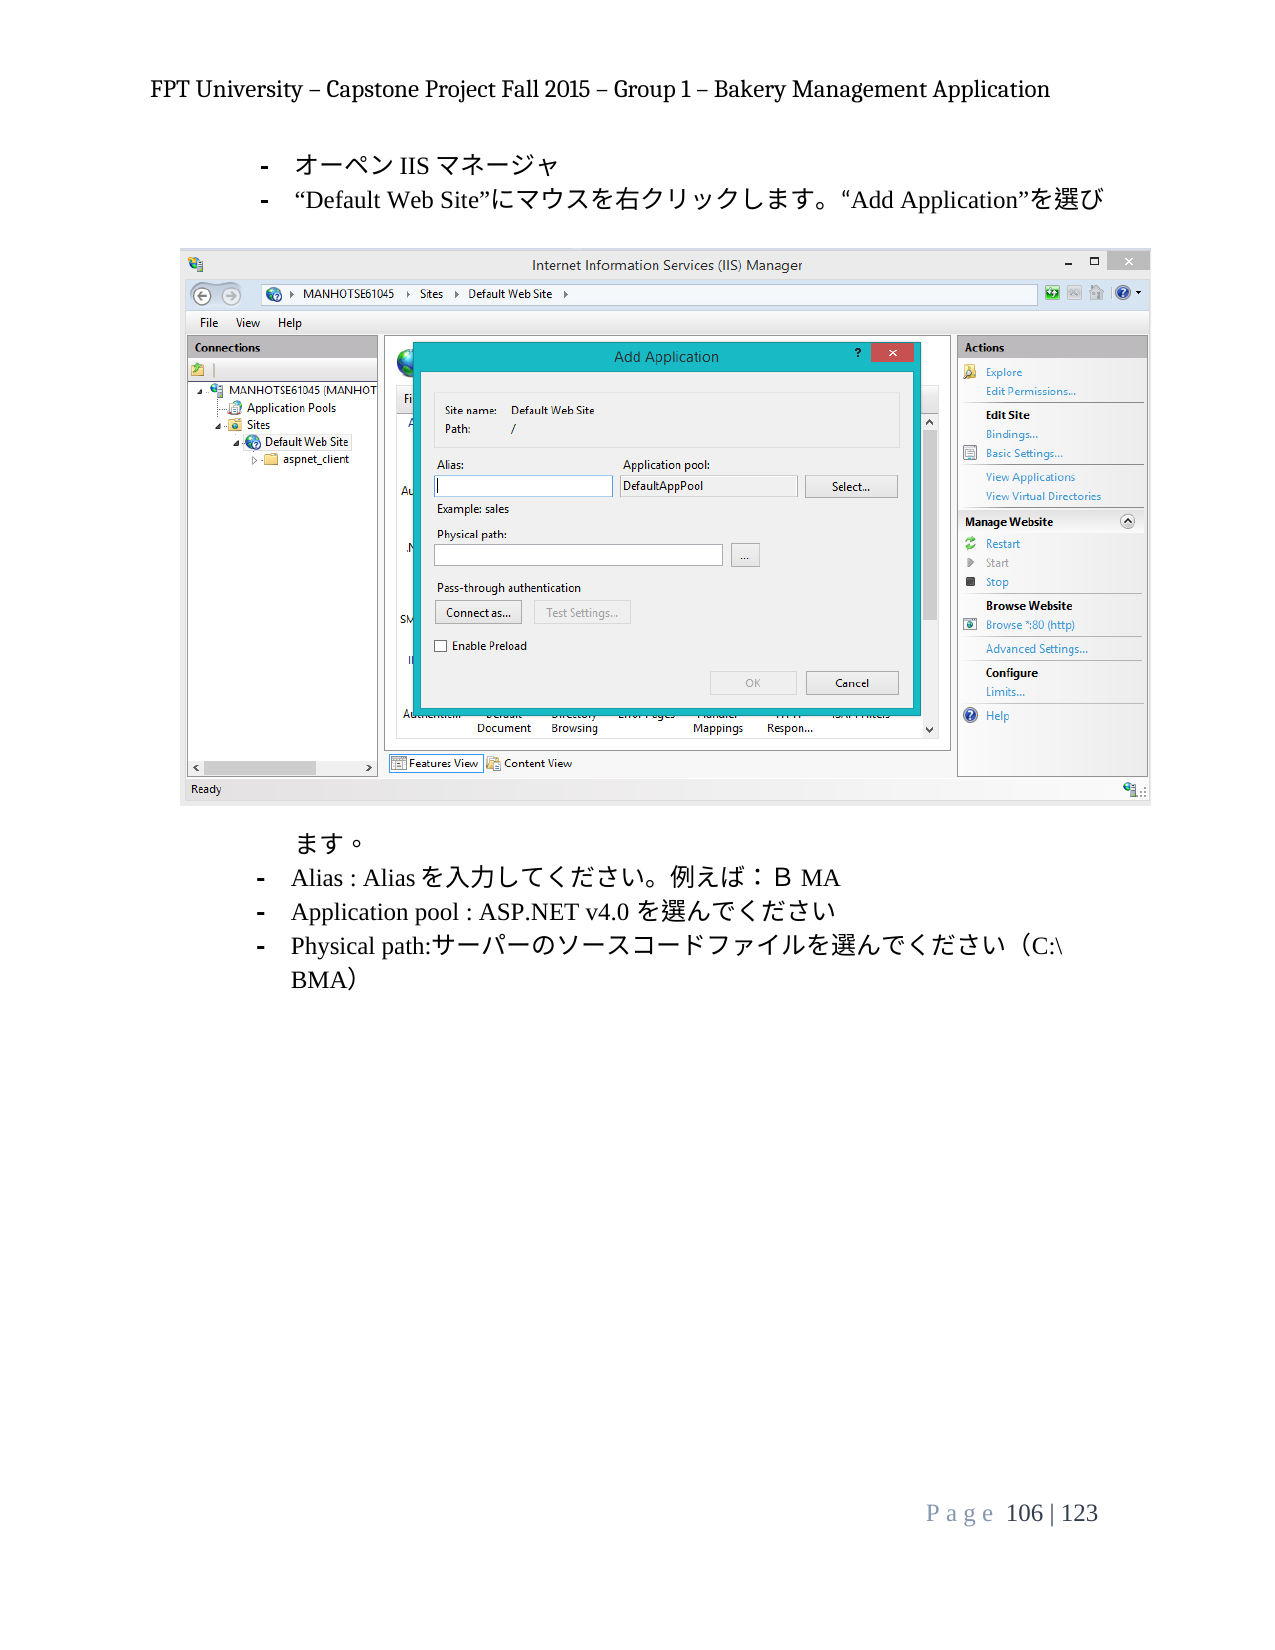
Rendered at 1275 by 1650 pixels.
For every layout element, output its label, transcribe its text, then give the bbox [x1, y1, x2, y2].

list Alias : Aliasを入力してください。例えば：ＢMA [253, 862, 1125, 893]
list Physical path:サーパーのソースコードファイルを選んでください（C:\BMA） [253, 930, 1125, 995]
picture [179, 248, 1150, 805]
list “Default Web Site”にマウスを右クリックします。“Add Application”を選びます。 [257, 184, 1125, 248]
list “Default Web Site”にマウスを右クリックします。“Add Application”を選びます。 [257, 805, 1125, 859]
list オーペンIISマネージャ [257, 150, 1125, 182]
list Application pool : ASP.NET v4.0 を選んでください [253, 896, 1125, 928]
